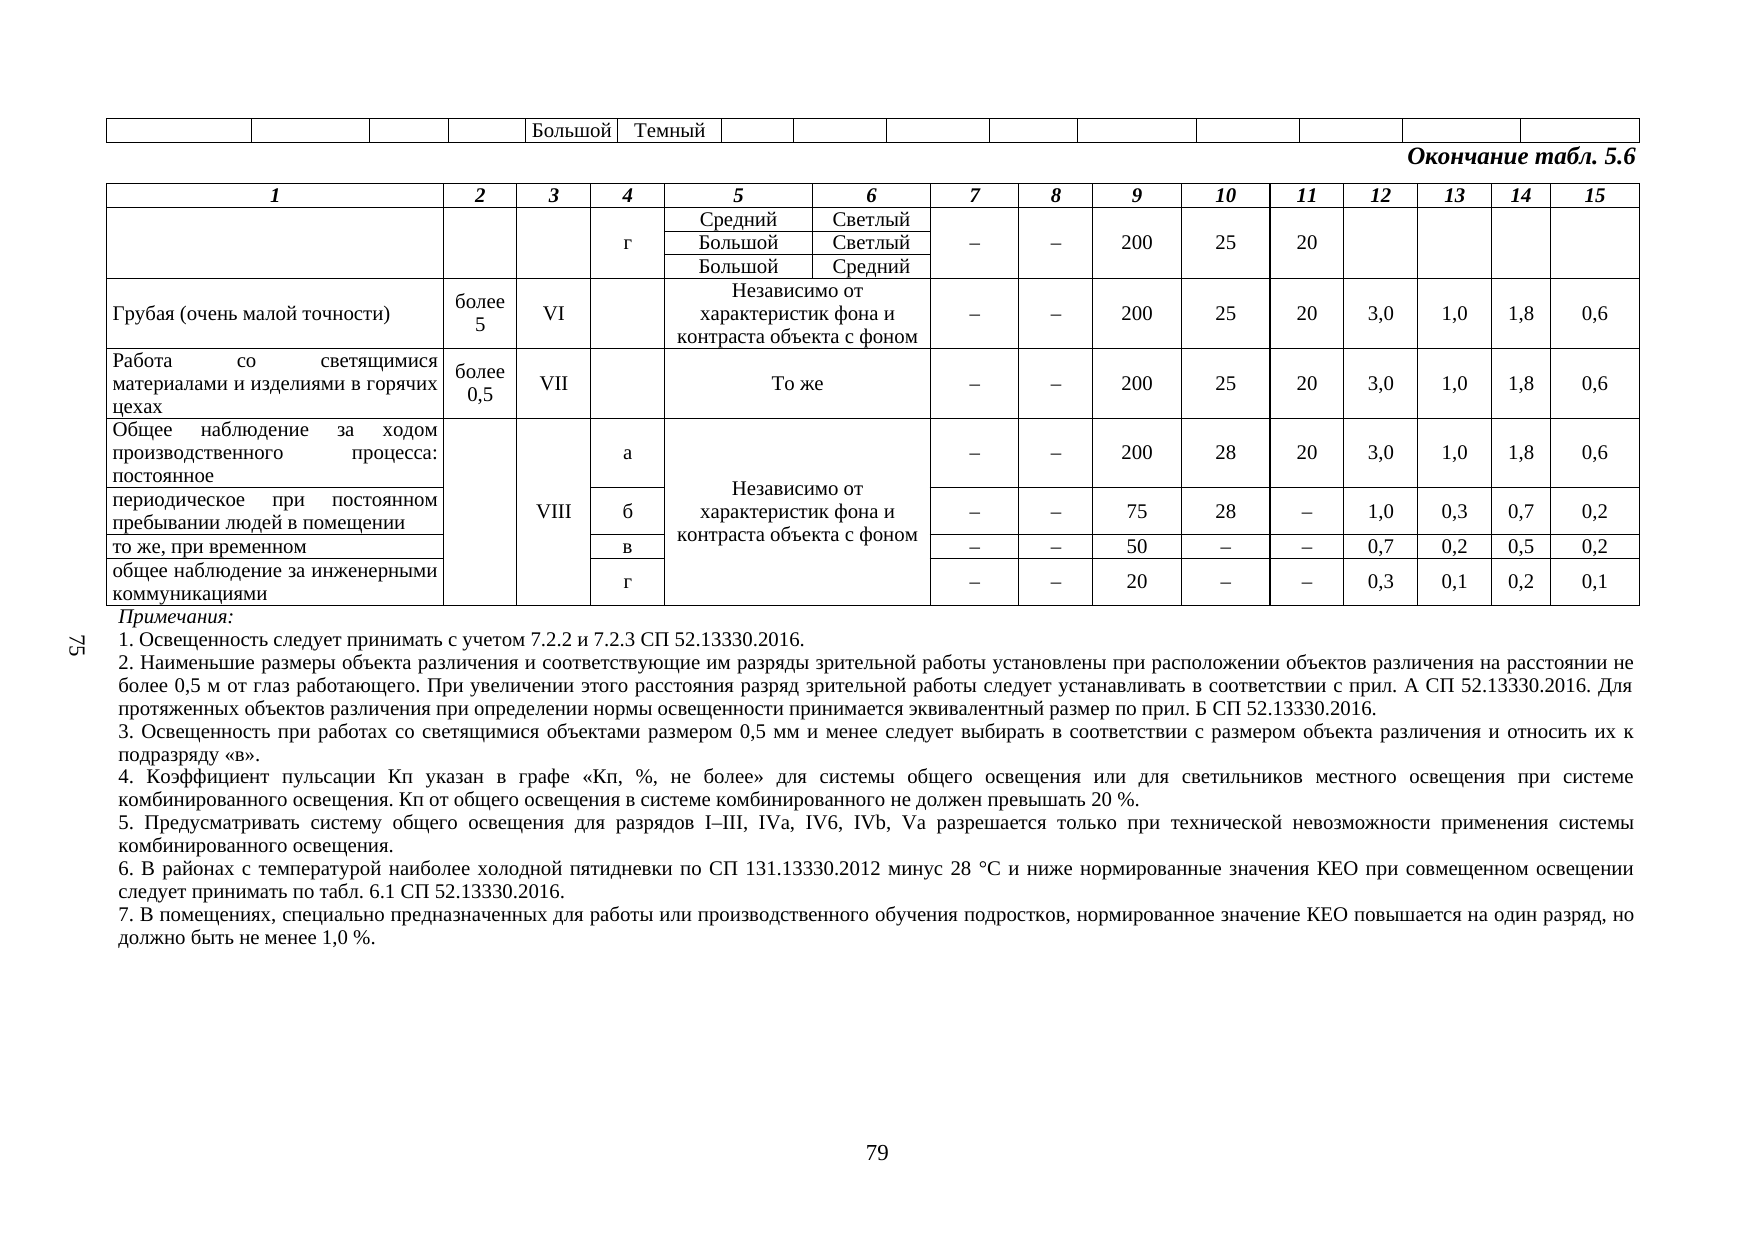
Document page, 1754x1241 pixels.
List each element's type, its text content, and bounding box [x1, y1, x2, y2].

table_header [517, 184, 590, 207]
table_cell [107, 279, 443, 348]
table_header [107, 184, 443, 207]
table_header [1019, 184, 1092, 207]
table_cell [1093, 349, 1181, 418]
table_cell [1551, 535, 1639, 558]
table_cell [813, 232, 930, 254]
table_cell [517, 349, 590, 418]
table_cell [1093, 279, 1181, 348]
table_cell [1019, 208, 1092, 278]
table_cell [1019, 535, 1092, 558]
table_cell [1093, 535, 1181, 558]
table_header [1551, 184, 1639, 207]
text 7. В помещениях, специально предназначенных для работы или производственного обучения подростков, нормированное значение КЕО повышается на один разряд, но должно быть не менее 1,0 %. [118, 903, 1636, 949]
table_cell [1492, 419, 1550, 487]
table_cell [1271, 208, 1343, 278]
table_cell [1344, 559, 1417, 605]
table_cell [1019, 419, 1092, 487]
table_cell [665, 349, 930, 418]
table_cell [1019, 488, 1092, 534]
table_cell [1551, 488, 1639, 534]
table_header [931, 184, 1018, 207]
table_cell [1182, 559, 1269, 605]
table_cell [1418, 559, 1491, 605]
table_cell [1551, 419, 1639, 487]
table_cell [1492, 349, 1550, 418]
text Окончание табл. 5.6 [118, 143, 1636, 170]
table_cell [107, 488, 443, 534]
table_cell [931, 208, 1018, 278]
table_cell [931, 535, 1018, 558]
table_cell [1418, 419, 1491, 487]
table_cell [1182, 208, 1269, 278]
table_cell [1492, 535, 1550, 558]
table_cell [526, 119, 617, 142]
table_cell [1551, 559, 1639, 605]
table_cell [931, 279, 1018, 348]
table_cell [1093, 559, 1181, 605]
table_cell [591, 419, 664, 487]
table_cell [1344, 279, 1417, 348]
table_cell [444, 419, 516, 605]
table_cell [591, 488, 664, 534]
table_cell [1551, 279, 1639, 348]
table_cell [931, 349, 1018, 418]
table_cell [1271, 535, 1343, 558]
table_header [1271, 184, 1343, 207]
text 6. В районах с температурой наиболее холодной пятидневки по СП 131.13330.2012 минус 28 °С и ниже нормированные значения КЕО при совмещенном освещении следует принимать по табл. 6.1 СП 52.13330.2016. [118, 857, 1636, 903]
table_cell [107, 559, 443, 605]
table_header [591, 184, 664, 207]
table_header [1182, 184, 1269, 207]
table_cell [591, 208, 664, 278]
text 1. Освещенность следует принимать с учетом 7.2.2 и 7.2.3 СП 52.13330.2016. [118, 628, 1636, 651]
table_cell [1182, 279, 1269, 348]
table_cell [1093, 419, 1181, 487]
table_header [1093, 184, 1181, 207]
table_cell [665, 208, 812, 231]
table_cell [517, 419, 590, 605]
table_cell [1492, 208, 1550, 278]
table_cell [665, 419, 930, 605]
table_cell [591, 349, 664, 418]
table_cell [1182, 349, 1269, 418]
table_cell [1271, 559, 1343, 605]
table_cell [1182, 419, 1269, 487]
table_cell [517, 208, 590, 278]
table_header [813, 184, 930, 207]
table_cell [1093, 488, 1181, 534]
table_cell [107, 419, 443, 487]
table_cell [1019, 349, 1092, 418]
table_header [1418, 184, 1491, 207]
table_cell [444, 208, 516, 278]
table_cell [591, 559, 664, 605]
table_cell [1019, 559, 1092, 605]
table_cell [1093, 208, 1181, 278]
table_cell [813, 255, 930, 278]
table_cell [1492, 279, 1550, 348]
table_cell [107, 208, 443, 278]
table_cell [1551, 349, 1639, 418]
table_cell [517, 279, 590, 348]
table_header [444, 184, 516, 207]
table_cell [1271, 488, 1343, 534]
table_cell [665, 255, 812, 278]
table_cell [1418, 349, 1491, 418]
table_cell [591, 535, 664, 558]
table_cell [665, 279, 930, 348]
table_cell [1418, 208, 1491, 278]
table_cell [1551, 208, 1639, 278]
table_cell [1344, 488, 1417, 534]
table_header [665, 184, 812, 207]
text 4. Коэффициент пульсации Кп указан в графе «Кп, %, не более» для системы общего освещения или для светильников местного освещения при системе комбинированного освещения. Кп от общего освещения в системе комбинированного не должен превышать 20 %. [118, 766, 1636, 811]
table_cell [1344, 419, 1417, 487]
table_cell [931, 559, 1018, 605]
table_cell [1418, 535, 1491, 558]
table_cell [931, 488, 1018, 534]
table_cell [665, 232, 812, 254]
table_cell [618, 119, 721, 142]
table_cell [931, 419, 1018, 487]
text 3. Освещенность при работах со светящимися объектами размером 0,5 мм и менее следует выбирать в соответствии с размером объекта различения и относить их к подразряду «в». [118, 720, 1636, 766]
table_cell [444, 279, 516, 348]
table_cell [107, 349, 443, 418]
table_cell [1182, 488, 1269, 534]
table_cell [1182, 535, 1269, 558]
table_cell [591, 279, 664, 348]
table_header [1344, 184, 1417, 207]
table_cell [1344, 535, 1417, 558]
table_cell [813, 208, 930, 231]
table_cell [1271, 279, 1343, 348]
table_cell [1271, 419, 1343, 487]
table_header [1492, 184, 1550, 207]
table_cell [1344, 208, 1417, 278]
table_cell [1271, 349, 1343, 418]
text 2. Наименьшие размеры объекта различения и соответствующие им разряды зрительной работы установлены при расположении объектов различения на расстоянии не более 0,5 м от глаз работающего. При увеличении этого расстояния разряд зрительной работы следует устанавливать в соответствии с прил. А СП 52.13330.2016. Для протяженных объектов различения при определении нормы освещенности принимается эквивалентный размер по прил. Б СП 52.13330.2016. [118, 651, 1636, 720]
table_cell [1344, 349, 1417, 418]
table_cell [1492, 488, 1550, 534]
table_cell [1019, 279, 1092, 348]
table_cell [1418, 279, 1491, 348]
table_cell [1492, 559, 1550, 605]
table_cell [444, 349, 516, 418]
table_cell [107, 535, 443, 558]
text 5. Предусматривать систему общего освещения для разрядов I–III, IVa, IV6, IVb, Va разрешается только при технической невозможности применения системы комбинированного освещения. [118, 811, 1636, 857]
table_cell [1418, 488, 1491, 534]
text Примечания: [118, 606, 1636, 628]
